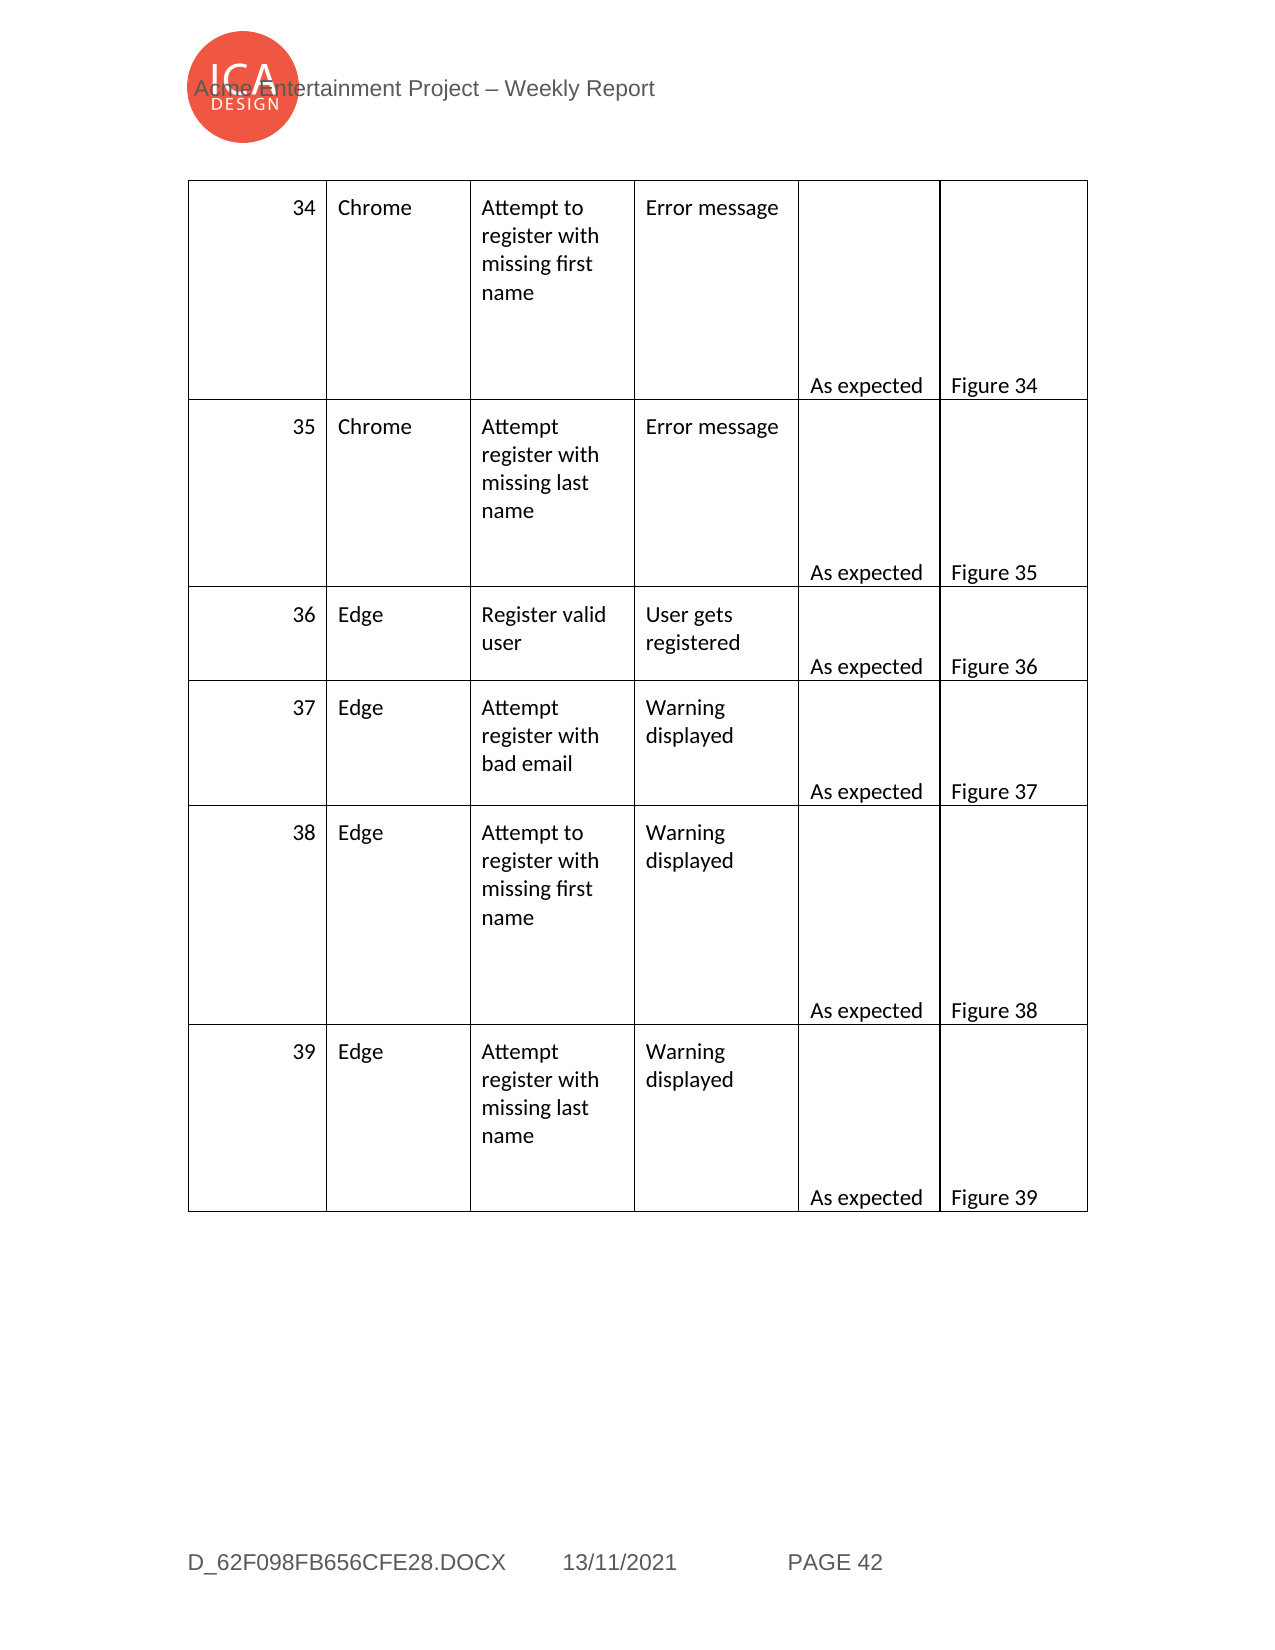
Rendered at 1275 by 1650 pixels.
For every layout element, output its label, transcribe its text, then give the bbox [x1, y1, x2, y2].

table_cell Attempt register with missing last name [471, 1025, 634, 1211]
table_cell Error message [635, 400, 798, 586]
table_cell Figure 36 [941, 587, 1087, 680]
table_cell Figure 39 [941, 1025, 1087, 1211]
table_cell Warning displayed [635, 1025, 798, 1211]
table_cell Edge [327, 1025, 470, 1211]
table_cell As expected [799, 1025, 939, 1211]
table_cell Figure 35 [941, 400, 1087, 586]
table_cell 37 [189, 681, 326, 805]
table_cell Edge [327, 806, 470, 1024]
table_cell Chrome [327, 181, 470, 399]
table_cell Chrome [327, 400, 470, 586]
table_cell Figure 37 [941, 681, 1087, 805]
table_cell 38 [189, 806, 326, 1024]
table_cell Attempt register with bad email [471, 681, 634, 805]
table_cell 36 [189, 587, 326, 680]
table_cell As expected [799, 806, 939, 1024]
table_cell Attempt to register with missing first name [471, 806, 634, 1024]
table_cell As expected [799, 400, 939, 586]
table_cell Warning displayed [635, 806, 798, 1024]
table_cell 39 [189, 1025, 326, 1211]
table_cell Edge [327, 587, 470, 680]
table_cell Attempt register with missing last name [471, 400, 634, 586]
table_cell As expected [799, 681, 939, 805]
table_cell Error message [635, 181, 798, 399]
table_cell Figure 38 [941, 806, 1087, 1024]
picture [187, 31, 299, 143]
table_cell Edge [327, 681, 470, 805]
table_cell As expected [799, 181, 939, 399]
table_cell Attempt to register with missing first name [471, 181, 634, 399]
table_cell 35 [189, 400, 326, 586]
table_cell 34 [189, 181, 326, 399]
table_cell User gets registered [635, 587, 798, 680]
table_cell Warning displayed [635, 681, 798, 805]
table_cell Register valid user [471, 587, 634, 680]
table_cell As expected [799, 587, 939, 680]
table_cell Figure 34 [941, 181, 1087, 399]
